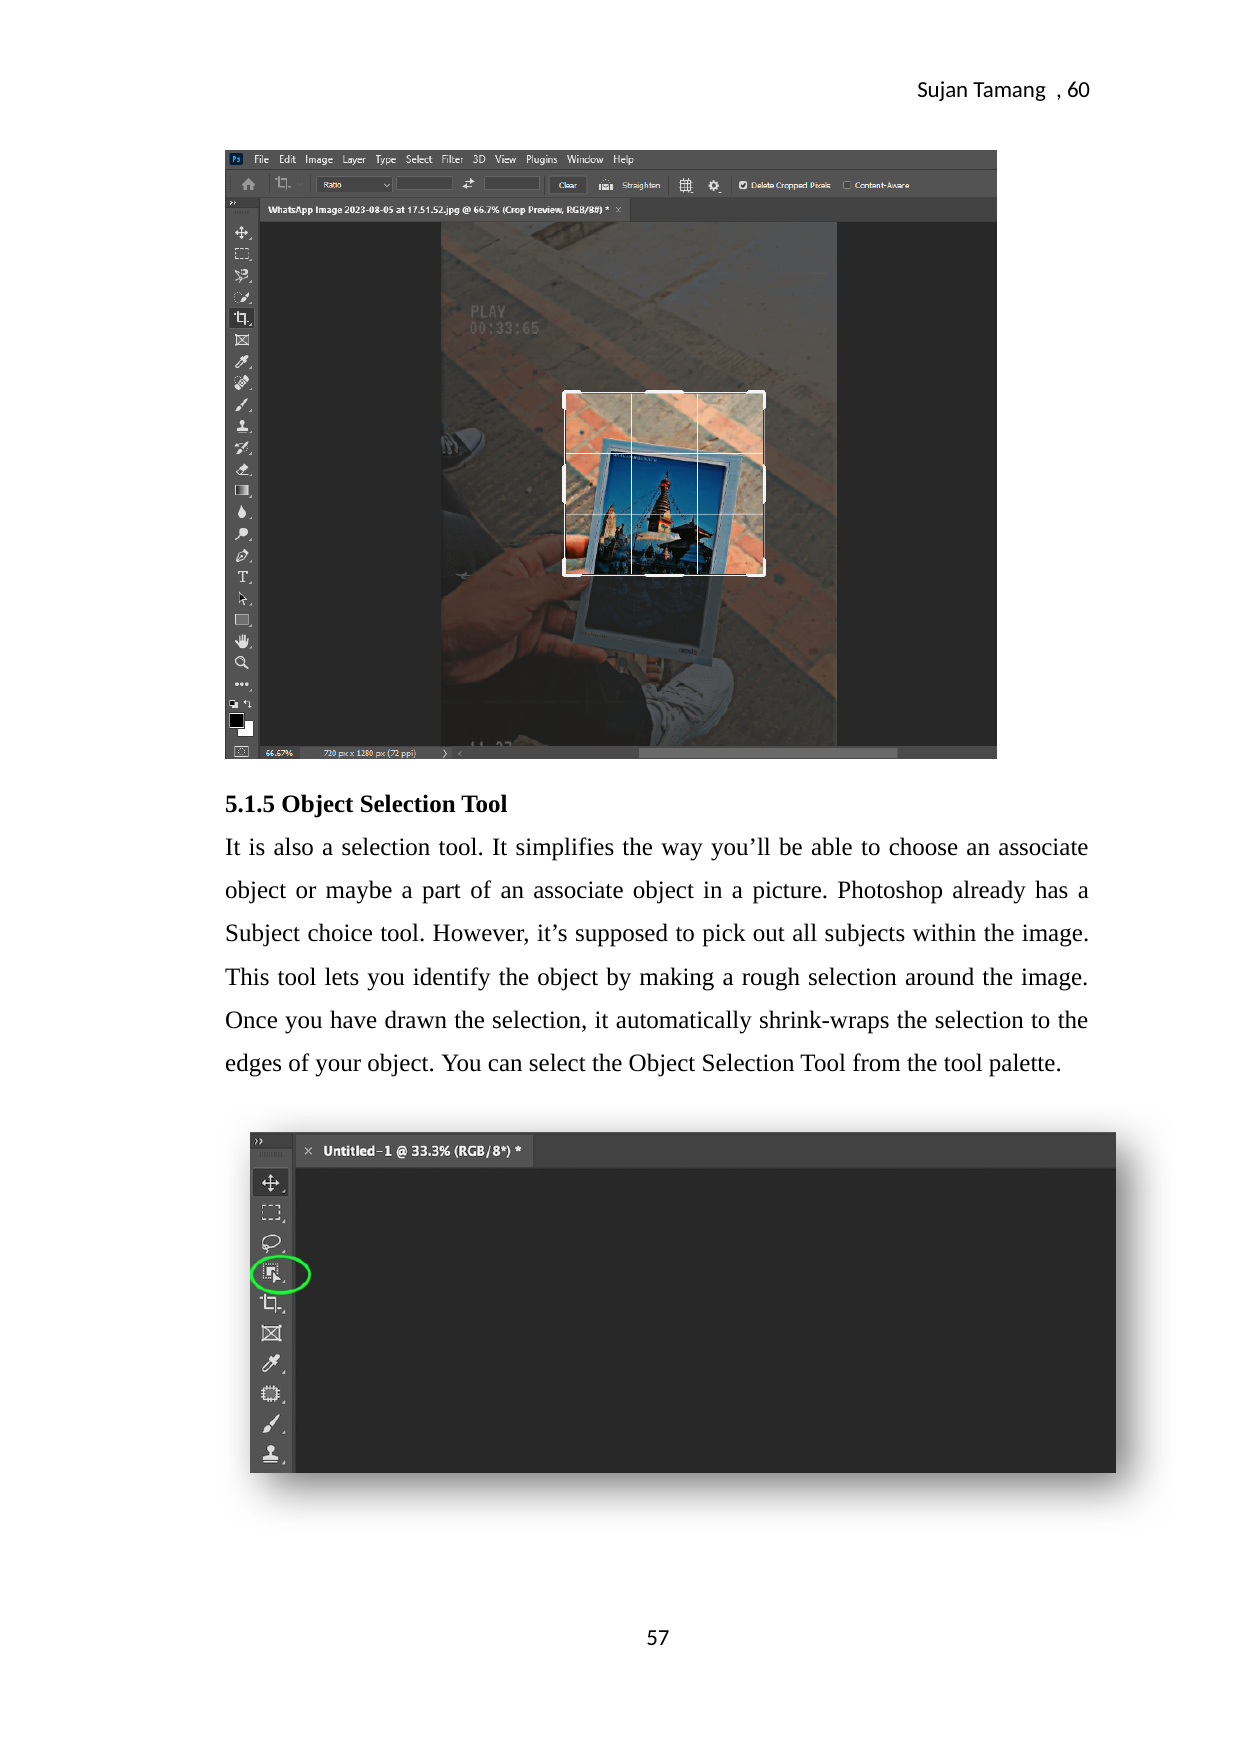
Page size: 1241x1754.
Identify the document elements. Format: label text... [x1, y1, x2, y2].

subtitle 5.1.5 Object Selection Tool [225, 789, 1090, 818]
picture [225, 150, 997, 759]
text It is also a selection tool. It simplifies the way you’ll be able to choose an associate object or maybe a part of an associate object in a picture. Photoshop already has a Subject choice tool. However, it’s supposed to pick out all subjects within the image. This tool lets you identify the object by making a rough selection around the image. Once you have drawn the selection, it automatically shrink-wraps the selection to the edges of your object. You can select the Object Selection Tool from the tool palette. [225, 832, 1090, 1077]
picture [250, 1132, 1116, 1473]
